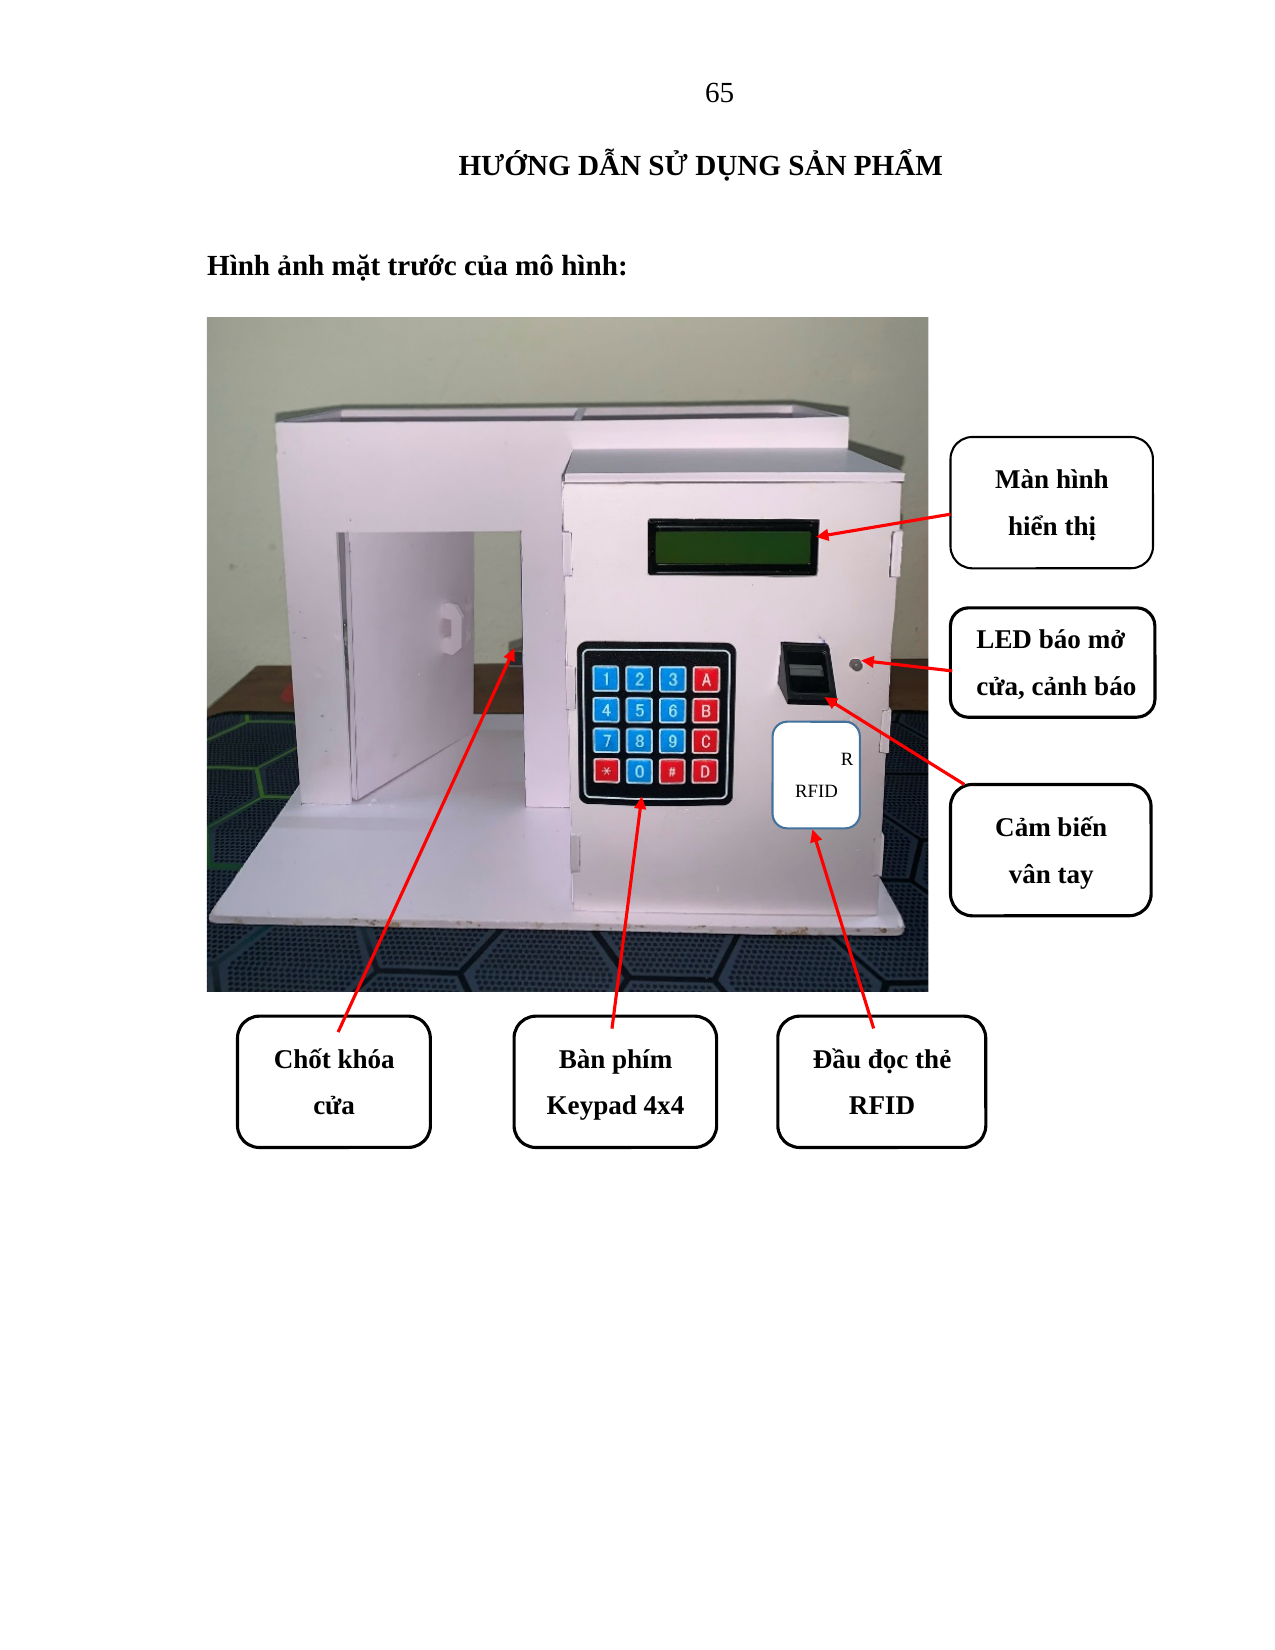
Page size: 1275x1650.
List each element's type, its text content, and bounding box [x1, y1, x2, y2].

picture [206, 317, 929, 992]
subtitle HƯỚNG DẪN SỬ DỤNG SẢN PHẨM [244, 148, 1157, 181]
text Hình ảnh mặt trước của mô hình: [207, 248, 1157, 282]
